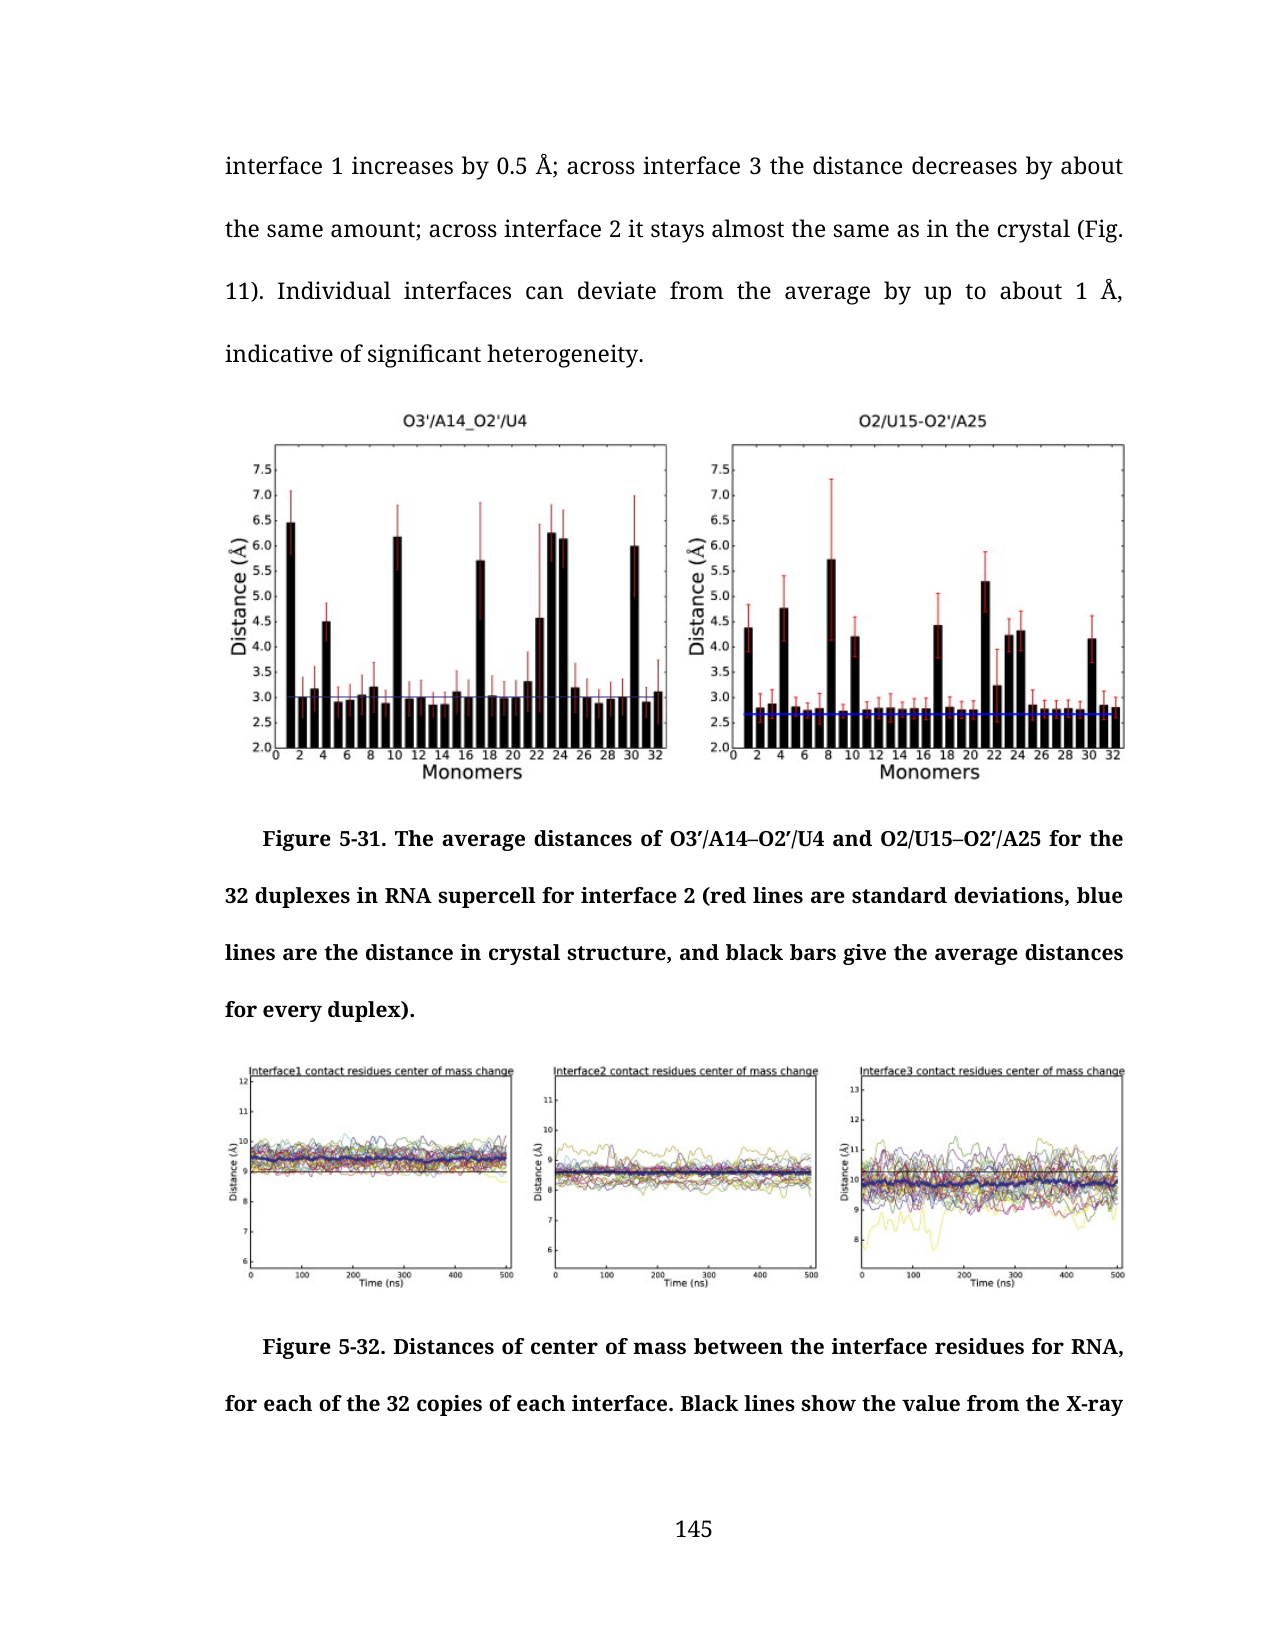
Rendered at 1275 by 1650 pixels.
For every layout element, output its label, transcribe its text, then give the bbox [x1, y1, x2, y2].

picture [225, 1064, 1125, 1289]
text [225, 150, 1125, 369]
picture [225, 412, 1125, 781]
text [225, 1332, 1125, 1417]
